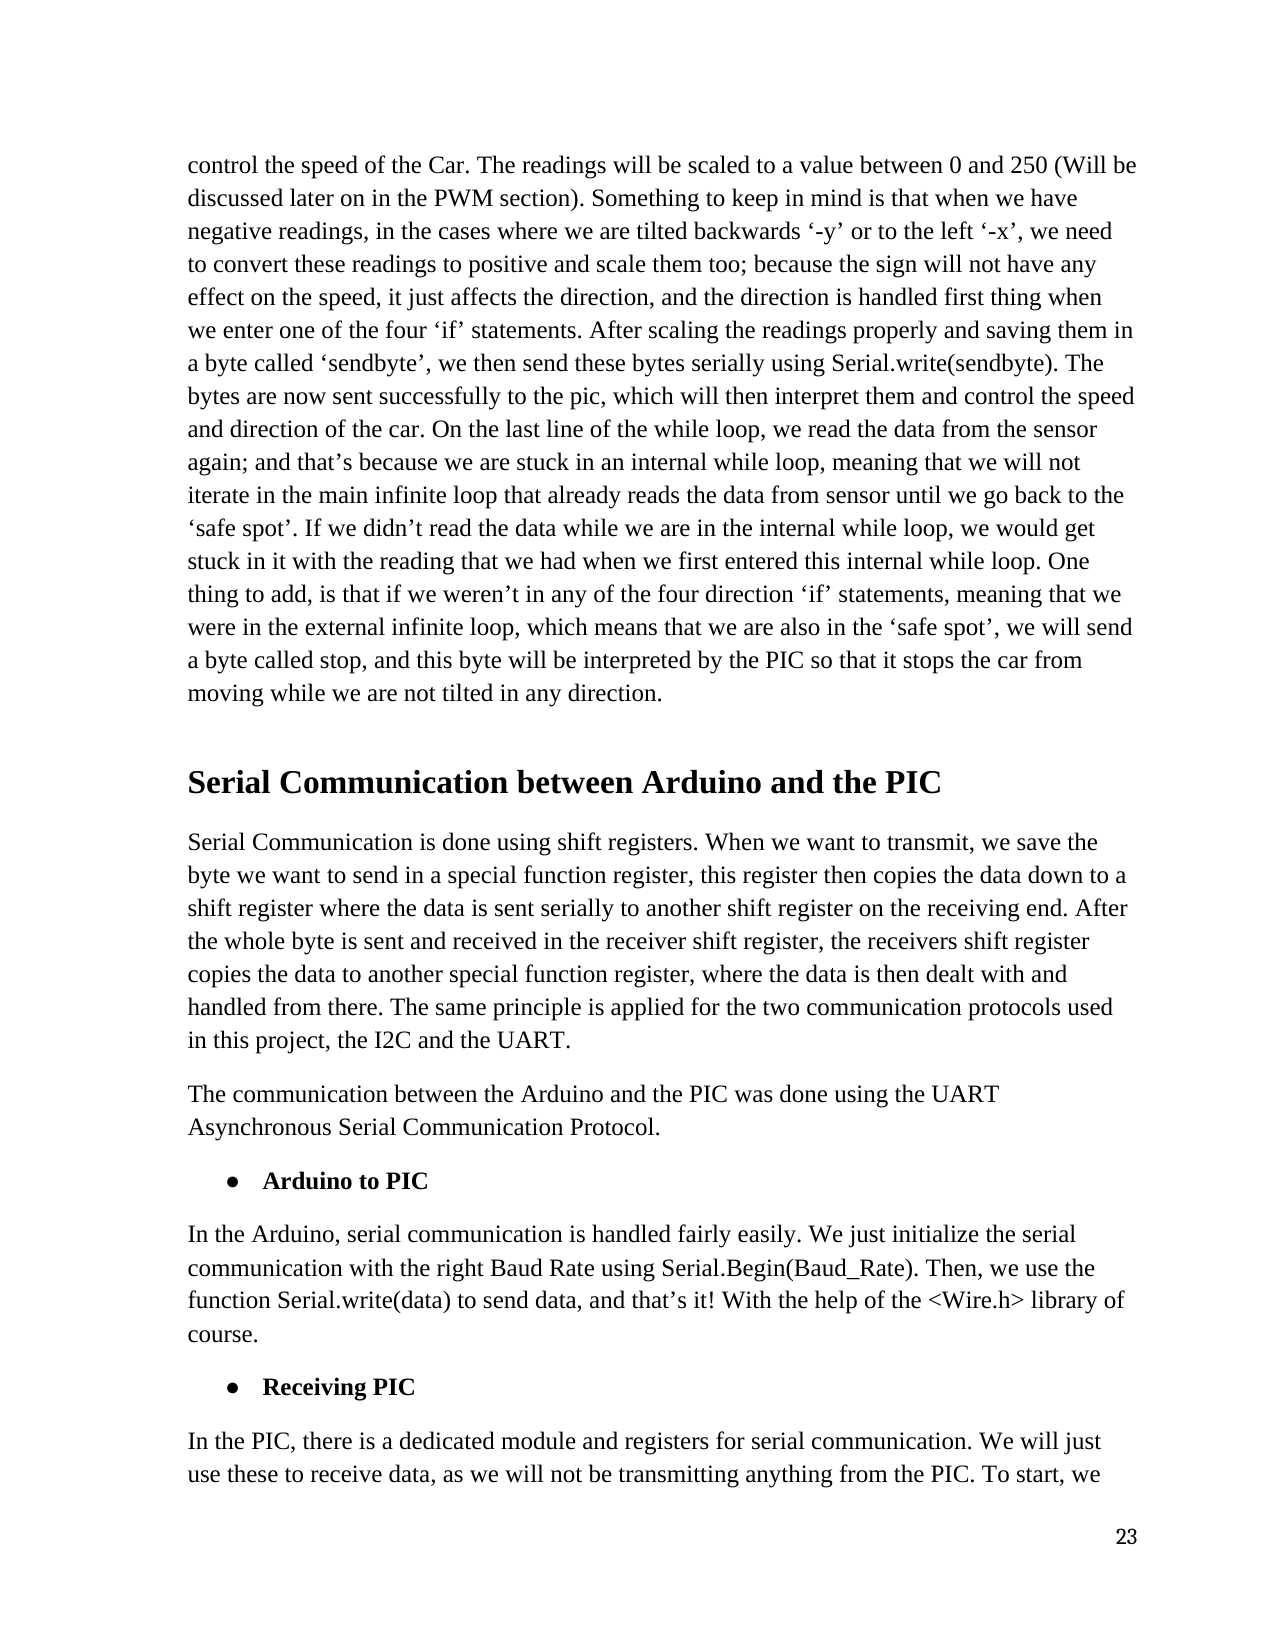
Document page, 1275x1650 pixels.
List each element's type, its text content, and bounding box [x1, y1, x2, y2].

text Serial Communication between Arduino and the PIC [187, 762, 1137, 800]
text The communication between the Arduino and the PIC was done using the UART Asynchronous Serial Communication Protocol. [187, 1079, 1137, 1141]
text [187, 150, 1137, 737]
text Serial Communication is done using shift registers. When we want to transmit, we save the byte we want to send in a special function register, this register then copies the data down to a shift register where the data is sent serially to another shift register on the receiving end. After the whole byte is sent and received in the receiver shift register, the receivers shift register copies the data to another special function register, where the data is then dealt with and handled from there. The same principle is applied for the two communication protocols used in this project, the I2C and the UART. [187, 827, 1137, 1054]
list Receiving PIC [225, 1372, 1137, 1401]
text In the Arduino, serial communication is handled fairly easily. We just initialize the serial communication with the right Baud Rate using Serial.Begin(Baud_Rate). Then, we use the function Serial.write(data) to send data, and that’s it! With the help of the <Wire.h> library of course. [187, 1219, 1137, 1347]
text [187, 1426, 1137, 1488]
list Arduino to PIC [225, 1166, 1137, 1194]
